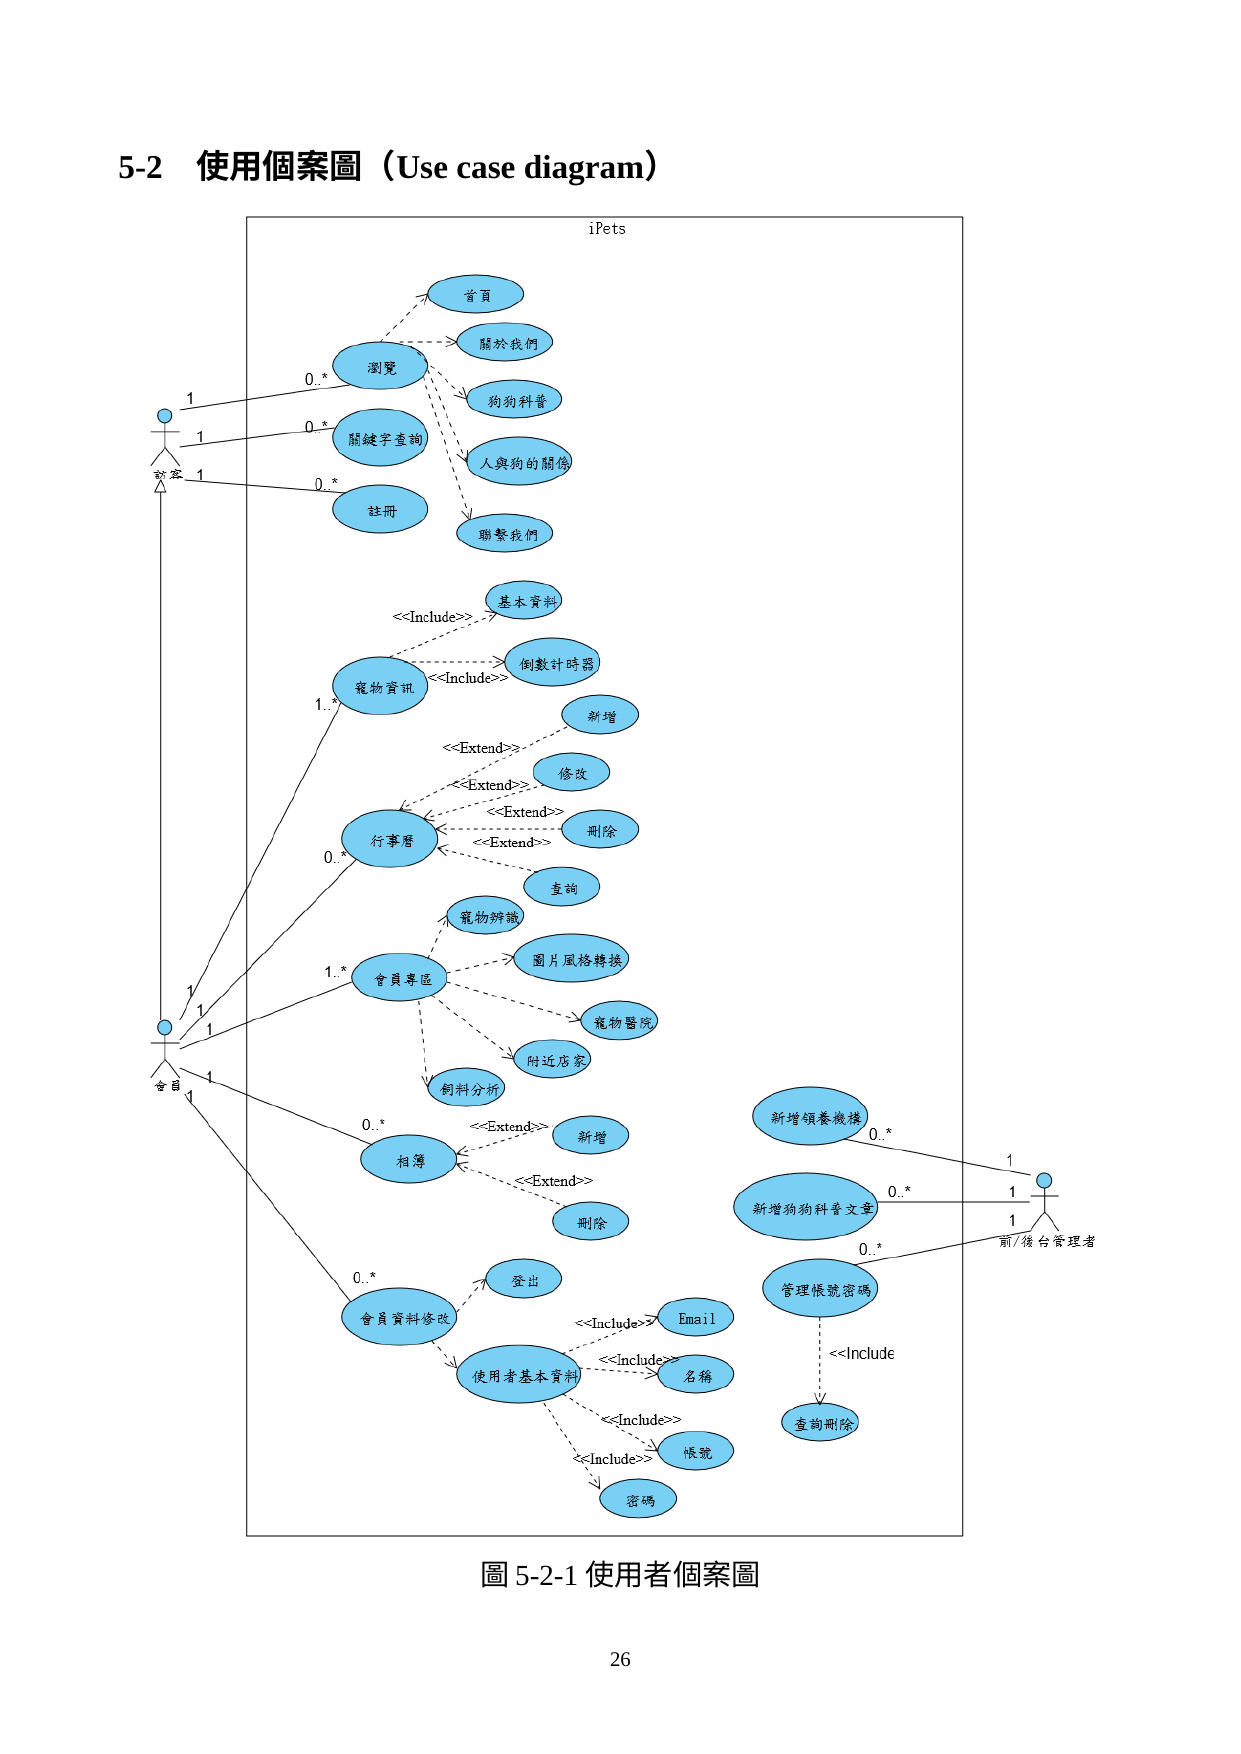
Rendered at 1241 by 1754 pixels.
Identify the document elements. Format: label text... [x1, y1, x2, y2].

picture [143, 216, 1097, 1540]
text 5-2 使用個案圖（Use case diagram） [118, 127, 1122, 202]
